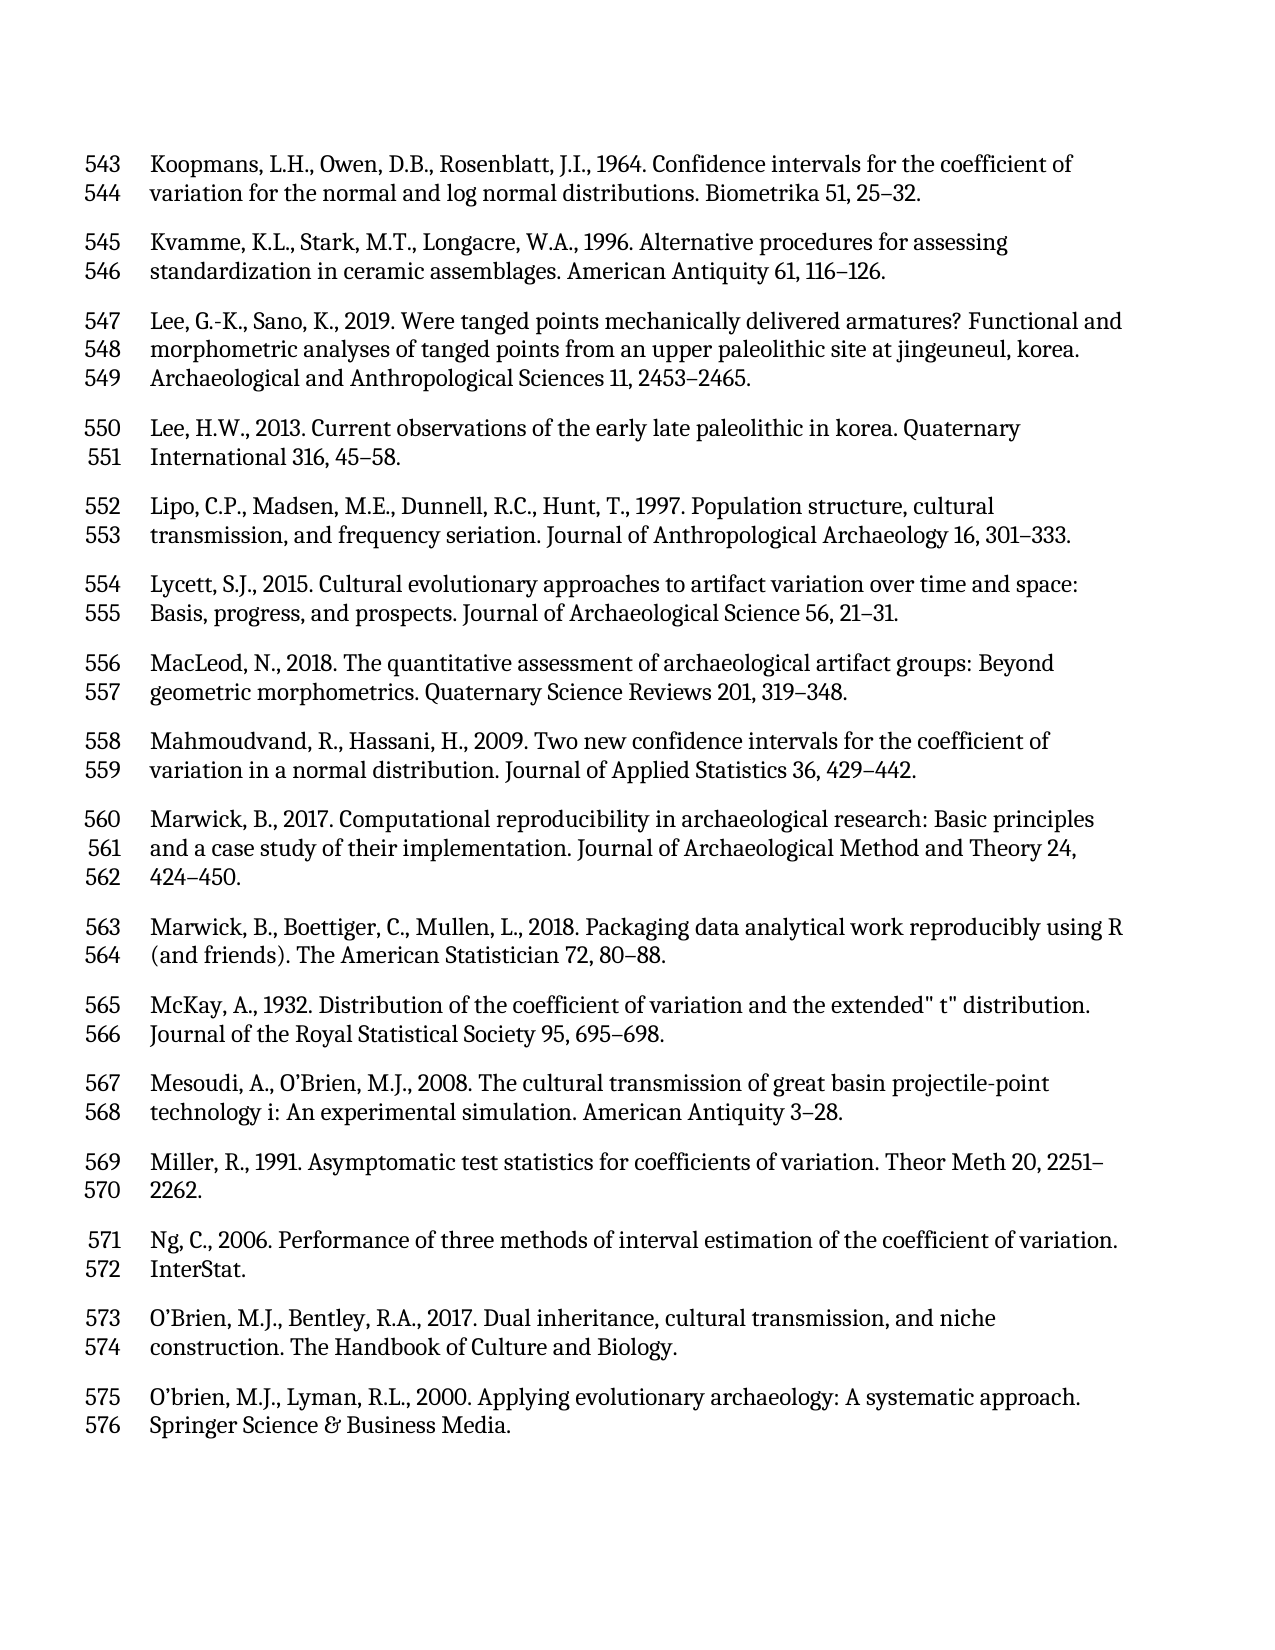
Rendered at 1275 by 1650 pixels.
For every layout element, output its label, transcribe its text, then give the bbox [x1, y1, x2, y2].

text O’Brien, M.J., Bentley, R.A., 2017. Dual inheritance, cultural transmission, and niche construction. The Handbook of Culture and Biology. [150, 1304, 1125, 1362]
text Marwick, B., 2017. Computational reproducibility in archaeological research: Basic principles and a case study of their implementation. Journal of Archaeological Method and Theory 24, 424–450. [150, 805, 1125, 892]
text Marwick, B., Boettiger, C., Mullen, L., 2018. Packaging data analytical work reproducibly using R (and friends). The American Statistician 72, 80–88. [150, 912, 1125, 970]
text Miller, R., 1991. Asymptomatic test statistics for coefficients of variation. Theor Meth 20, 2251–2262. [150, 1147, 1125, 1205]
text Koopmans, L.H., Owen, D.B., Rosenblatt, J.I., 1964. Confidence intervals for the coefficient of variation for the normal and log normal distributions. Biometrika 51, 25–32. [150, 150, 1125, 207]
text O’brien, M.J., Lyman, R.L., 2000. Applying evolutionary archaeology: A systematic approach. Springer Science & Business Media. [150, 1382, 1125, 1440]
text Mahmoudvand, R., Hassani, H., 2009. Two new confidence intervals for the coefficient of variation in a normal distribution. Journal of Applied Statistics 36, 429–442. [150, 727, 1125, 784]
text Lipo, C.P., Madsen, M.E., Dunnell, R.C., Hunt, T., 1997. Population structure, cultural transmission, and frequency seriation. Journal of Anthropological Archaeology 16, 301–333. [150, 492, 1125, 549]
text Lycett, S.J., 2015. Cultural evolutionary approaches to artifact variation over time and space: Basis, progress, and prospects. Journal of Archaeological Science 56, 21–31. [150, 570, 1125, 628]
text Lee, G.-K., Sano, K., 2019. Were tanged points mechanically delivered armatures? Functional and morphometric analyses of tanged points from an upper paleolithic site at jingeuneul, korea. Archaeological and Anthropological Sciences 11, 2453–2465. [150, 307, 1125, 393]
text Lee, H.W., 2013. Current observations of the early late paleolithic in korea. Quaternary International 316, 45–58. [150, 414, 1125, 471]
text Kvamme, K.L., Stark, M.T., Longacre, W.A., 1996. Alternative procedures for assessing standardization in ceramic assemblages. American Antiquity 61, 116–126. [150, 228, 1125, 286]
text McKay, A., 1932. Distribution of the coefficient of variation and the extended" t" distribution. Journal of the Royal Statistical Society 95, 695–698. [150, 991, 1125, 1048]
text Ng, C., 2006. Performance of three methods of interval estimation of the coefficient of variation. InterStat. [150, 1226, 1125, 1283]
text MacLeod, N., 2018. The quantitative assessment of archaeological artifact groups: Beyond geometric morphometrics. Quaternary Science Reviews 201, 319–348. [150, 649, 1125, 706]
text Mesoudi, A., O’Brien, M.J., 2008. The cultural transmission of great basin projectile-point technology i: An experimental simulation. American Antiquity 3–28. [150, 1069, 1125, 1127]
